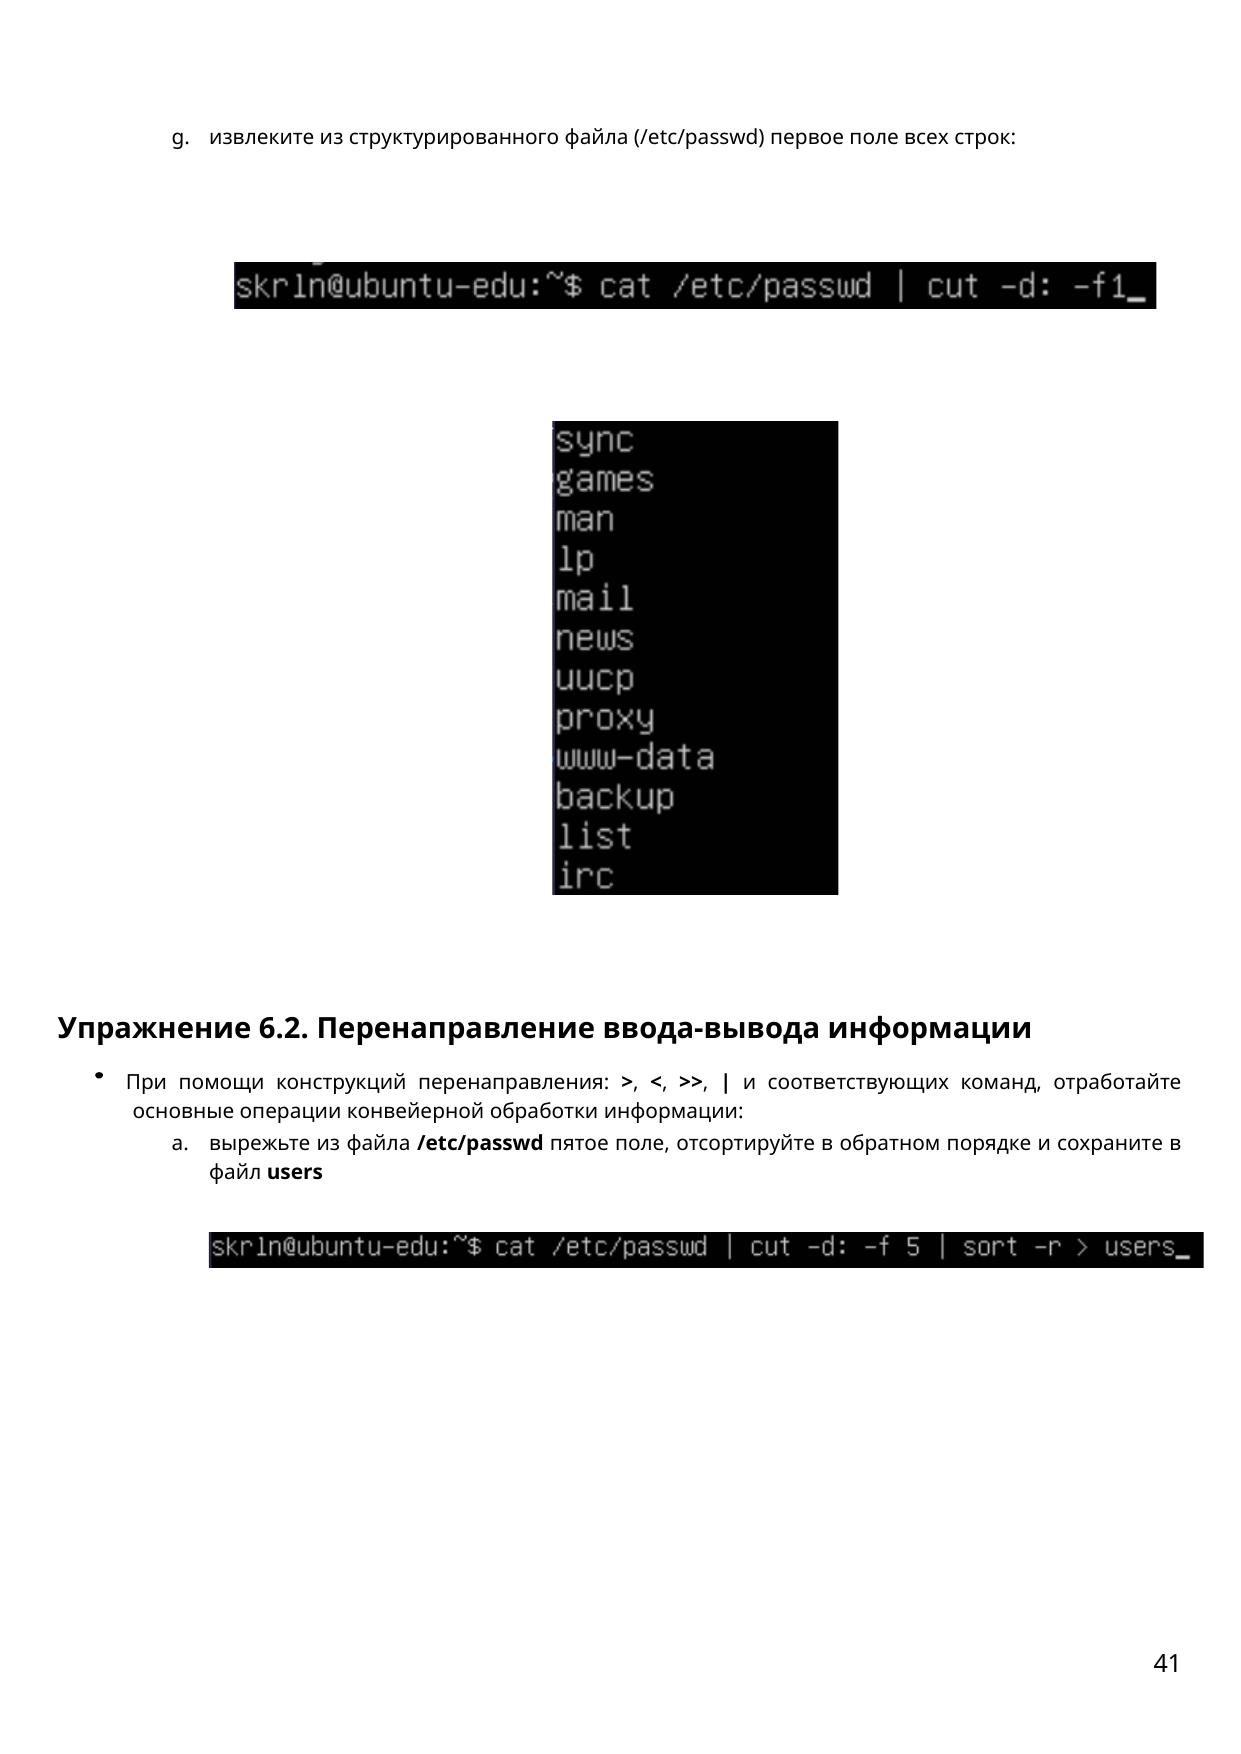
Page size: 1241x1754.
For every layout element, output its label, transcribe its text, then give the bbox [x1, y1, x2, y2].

list извлеките из структурированного файла (/etc/passwd) первое поле всех строк: [171, 122, 1182, 150]
picture [208, 1232, 1204, 1268]
list вырежьте из файла /etc/passwd пятое поле, отсортируйте в обратном порядке и сохраните в файл users [171, 1128, 1182, 1186]
picture [94, 1063, 114, 1084]
picture [234, 262, 1157, 309]
text При помощи конструкций перенаправления: >, <, >>, | и соответствующих команд, отработайте основные операции конвейерной обработки информации: [95, 1064, 1182, 1125]
subtitle Упражнение 6.2. Перенаправление ввода-вывода информации [57, 1007, 1188, 1047]
picture [552, 421, 839, 895]
